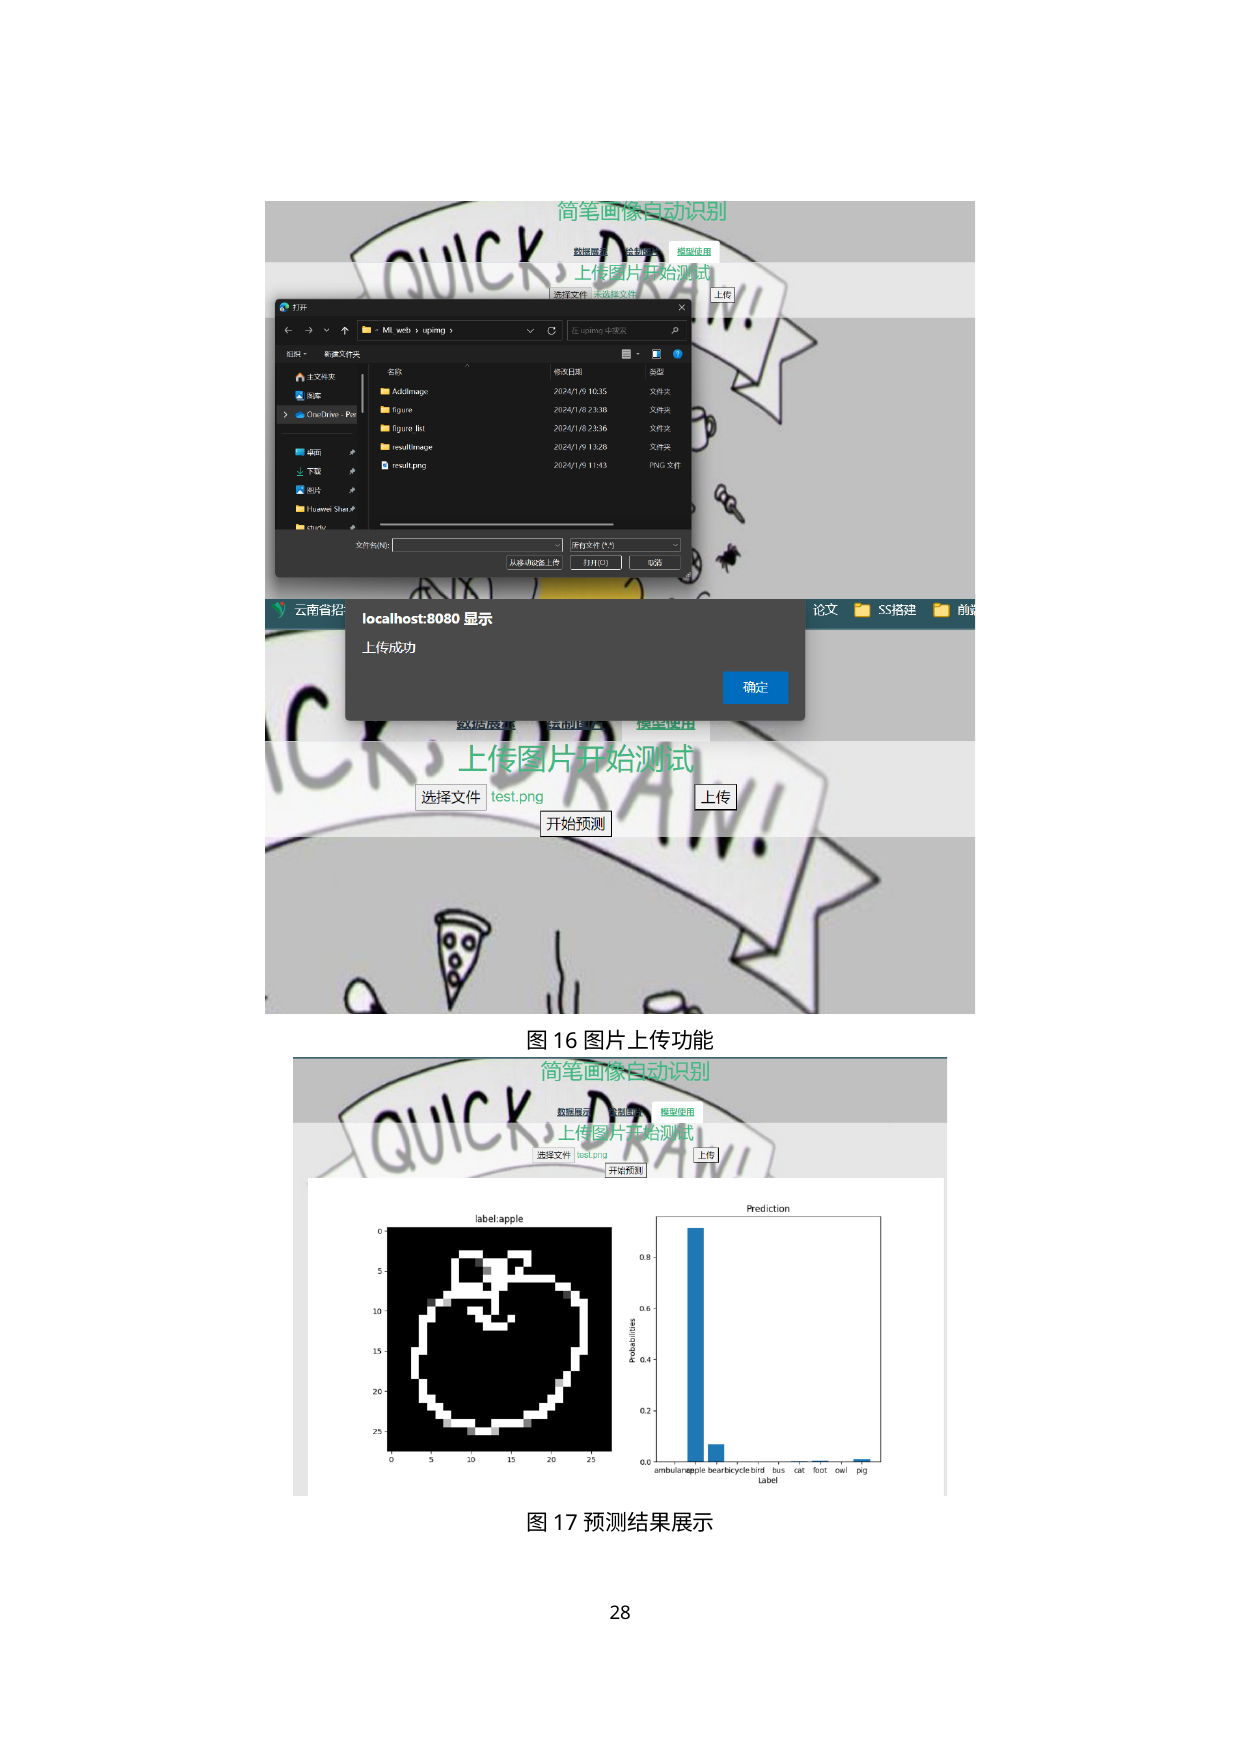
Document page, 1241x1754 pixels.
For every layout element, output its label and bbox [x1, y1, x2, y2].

picture [265, 201, 976, 1014]
picture [293, 1057, 948, 1496]
